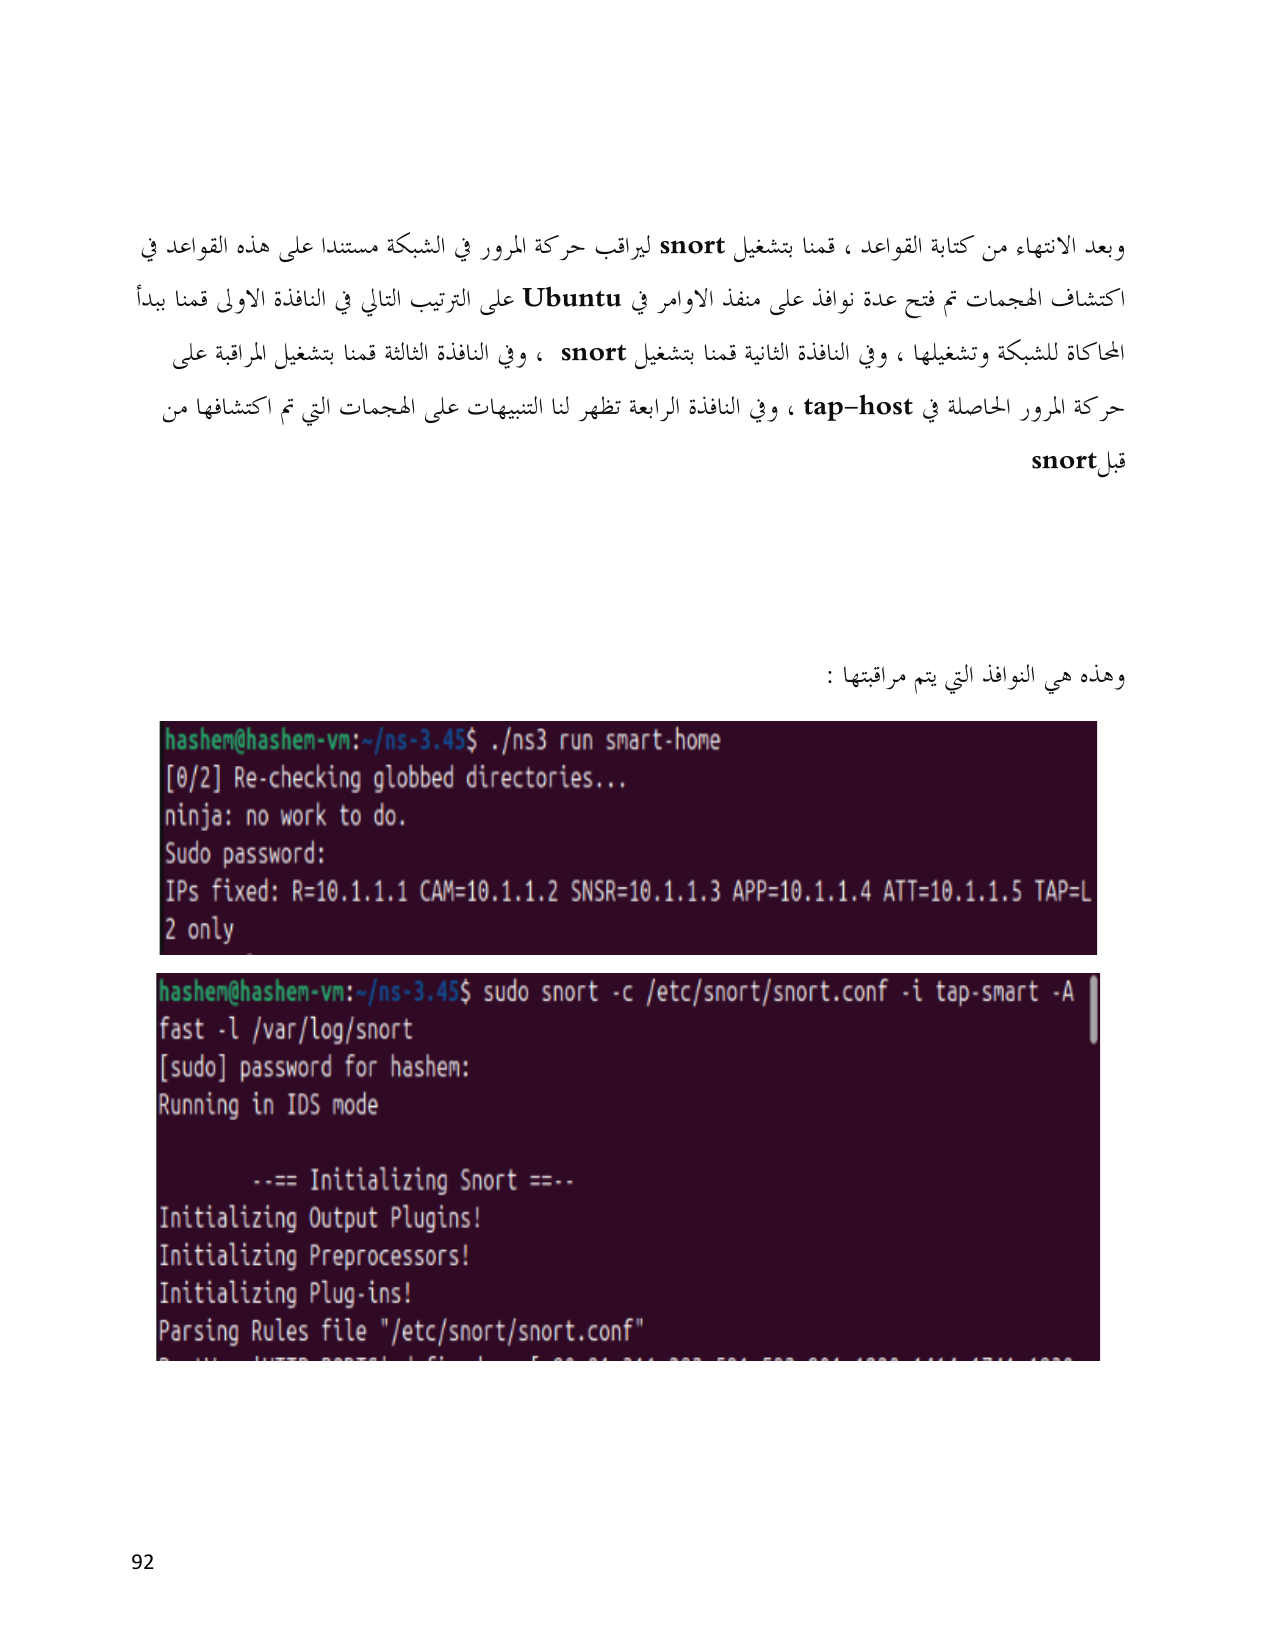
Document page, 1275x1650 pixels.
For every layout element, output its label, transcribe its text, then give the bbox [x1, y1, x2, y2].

picture [159, 721, 1098, 955]
text وهذه هي النوافذ التي يتم مراقبتها : [131, 651, 1126, 701]
picture [156, 973, 1101, 1361]
text وبعد الانتهاء من كتابة القواعد ، قمنا بتشغيل snort ليراقب حركة المرور في الشبكة مستندا على هذه القواعد في اكتشاف الهجمات تم فتح عدة نوافذ على منفذ الاوامر في Ubuntu على الترتيب التالي في النافذة الاولى قمنا ببدأ المحاكاة للشبكة وتشغيلها ، وفي النافذة الثانية قمنا بتشغيل snort ، وفي النافذة الثالثة قمنا بتشغيل المراقبة على حركة المرور الحاصلة في tap-host ، وفي النافذة الرابعة تظهر لنا التنبيهات على الهجمات التي تم اكتشافها من قبلsnort [131, 222, 1126, 487]
